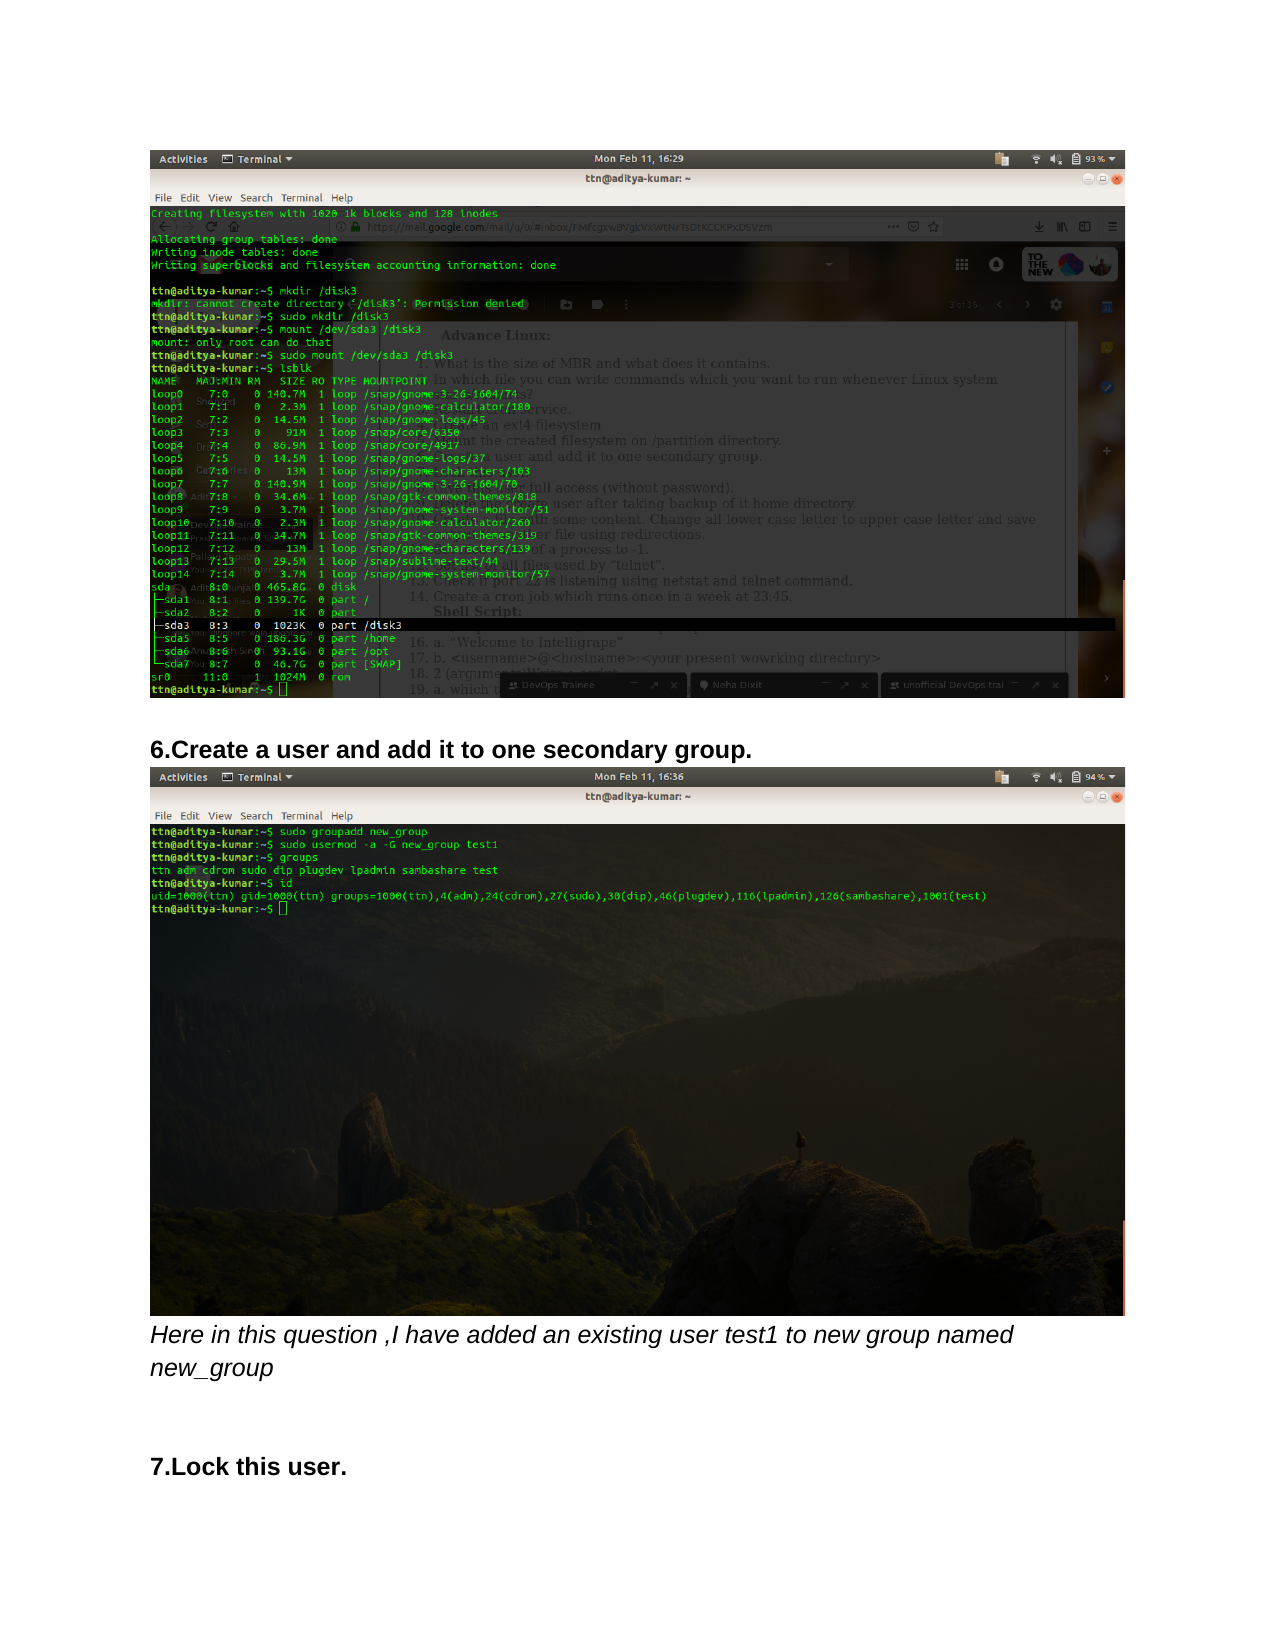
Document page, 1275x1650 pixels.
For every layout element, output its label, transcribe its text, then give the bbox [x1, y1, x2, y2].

text Here in this question ,I have added an existing user test1 to new group named new_group [150, 1319, 1125, 1381]
text 7.Lock this user. [150, 1452, 1125, 1480]
text 6.Create a user and add it to one secondary group. [150, 735, 1125, 763]
picture [150, 150, 1125, 698]
picture [150, 767, 1125, 1316]
